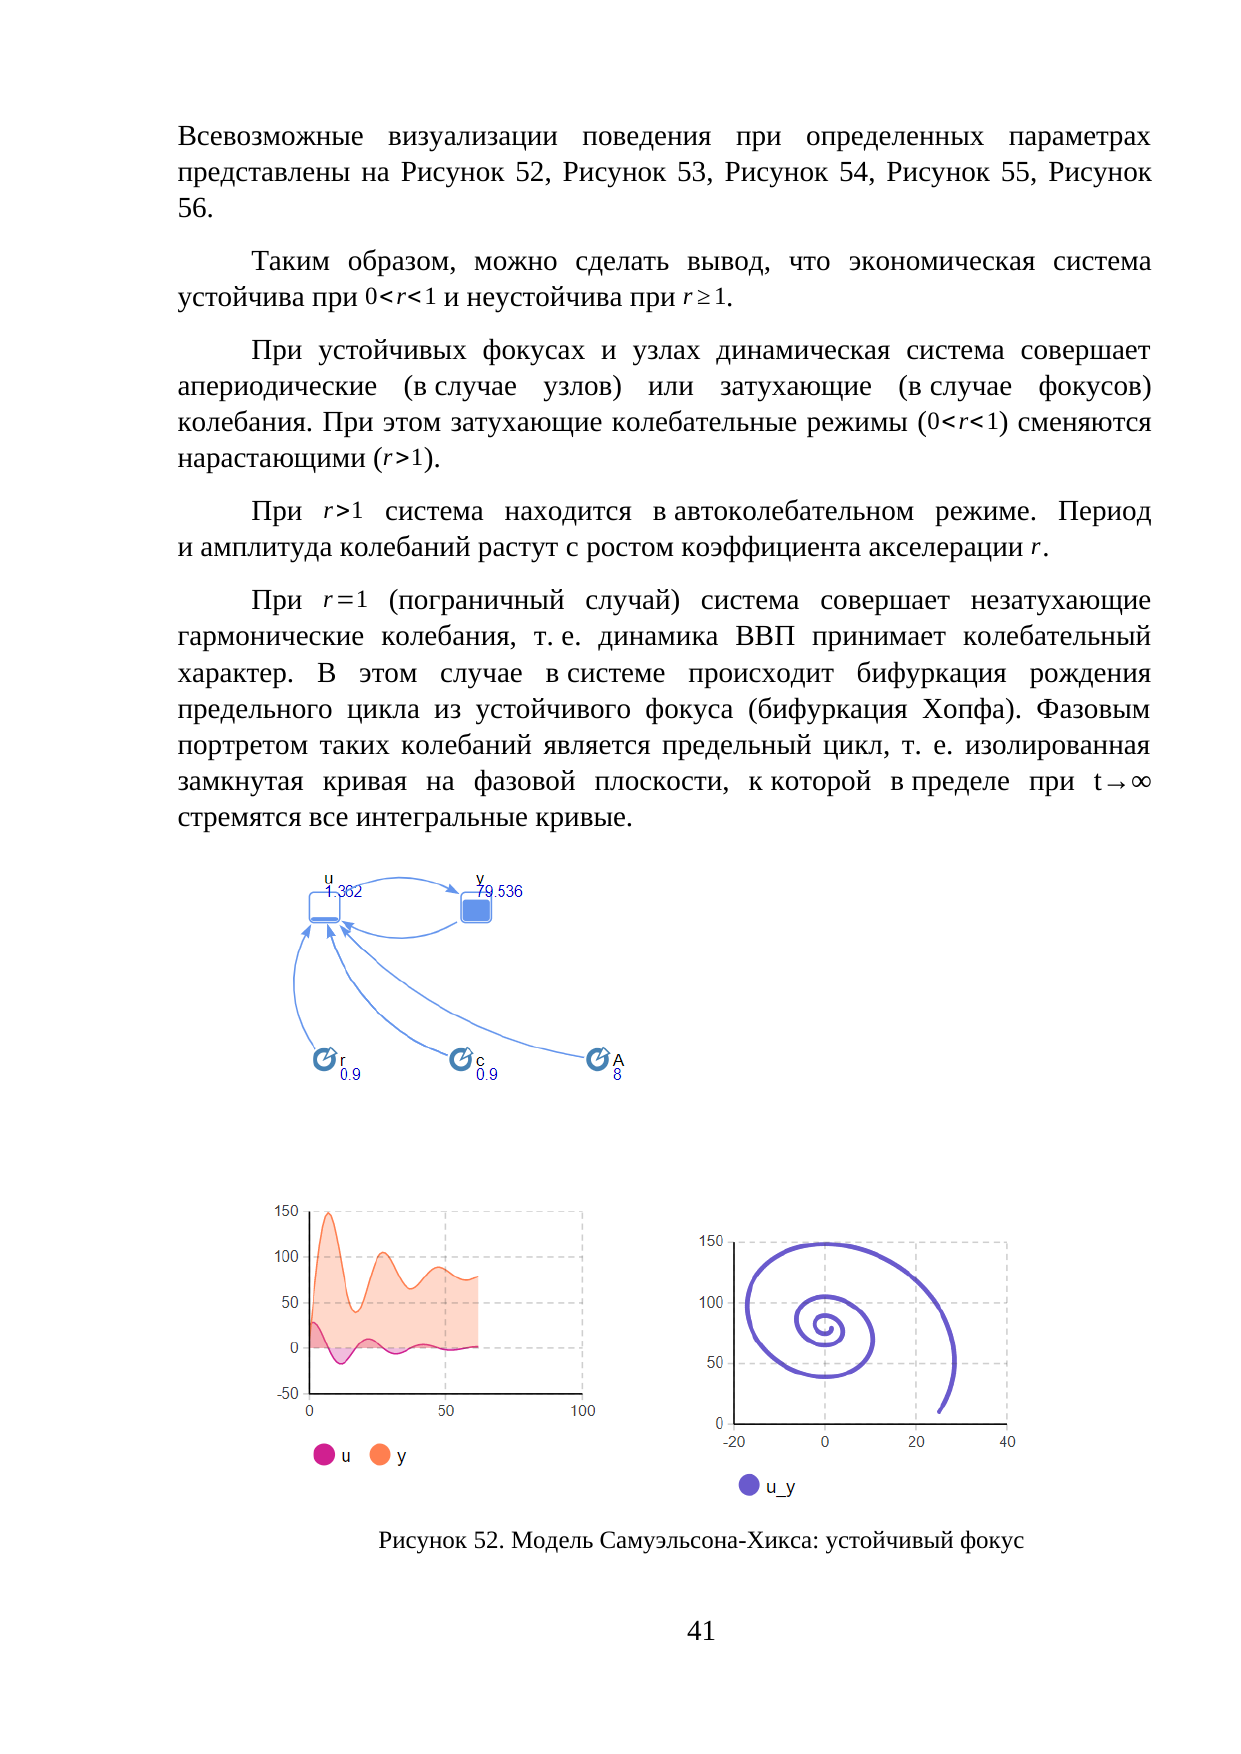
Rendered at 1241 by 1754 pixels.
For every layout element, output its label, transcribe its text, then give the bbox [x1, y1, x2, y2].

text Таким образом, можно сделать вывод, что экономическая система устойчива при и неустойчива при . [177, 243, 1152, 313]
text Рисунок 52. Модель Самуэльсона-Хикса: устойчивый фокус [177, 1525, 1152, 1554]
text При система находится в автоколебательном режиме. Период и амплитуда колебаний растут с ростом коэффициента акселерации . [177, 493, 1152, 563]
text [177, 118, 1152, 224]
picture [251, 852, 1035, 1506]
text При (пограничный случай) система совершает незатухающие гармонические колебания, т. е. динамика ВВП принимает колебательный характер. В этом случае в системе происходит бифуркация рождения предельного цикла из устойчивого фокуса (бифуркация Хопфа). Фазовым портретом таких колебаний является предельный цикл, т. е. изолированная замкнутая кривая на фазовой плоскости, к которой в пределе при t→∞ стремятся все интегральные кривые. [177, 582, 1152, 833]
text При устойчивых фокусах и узлах динамическая система совершает апериодические (в случае узлов) или затухающие (в случае фокусов) колебания. При этом затухающие колебательные режимы () сменяются нарастающими (). [177, 332, 1152, 474]
